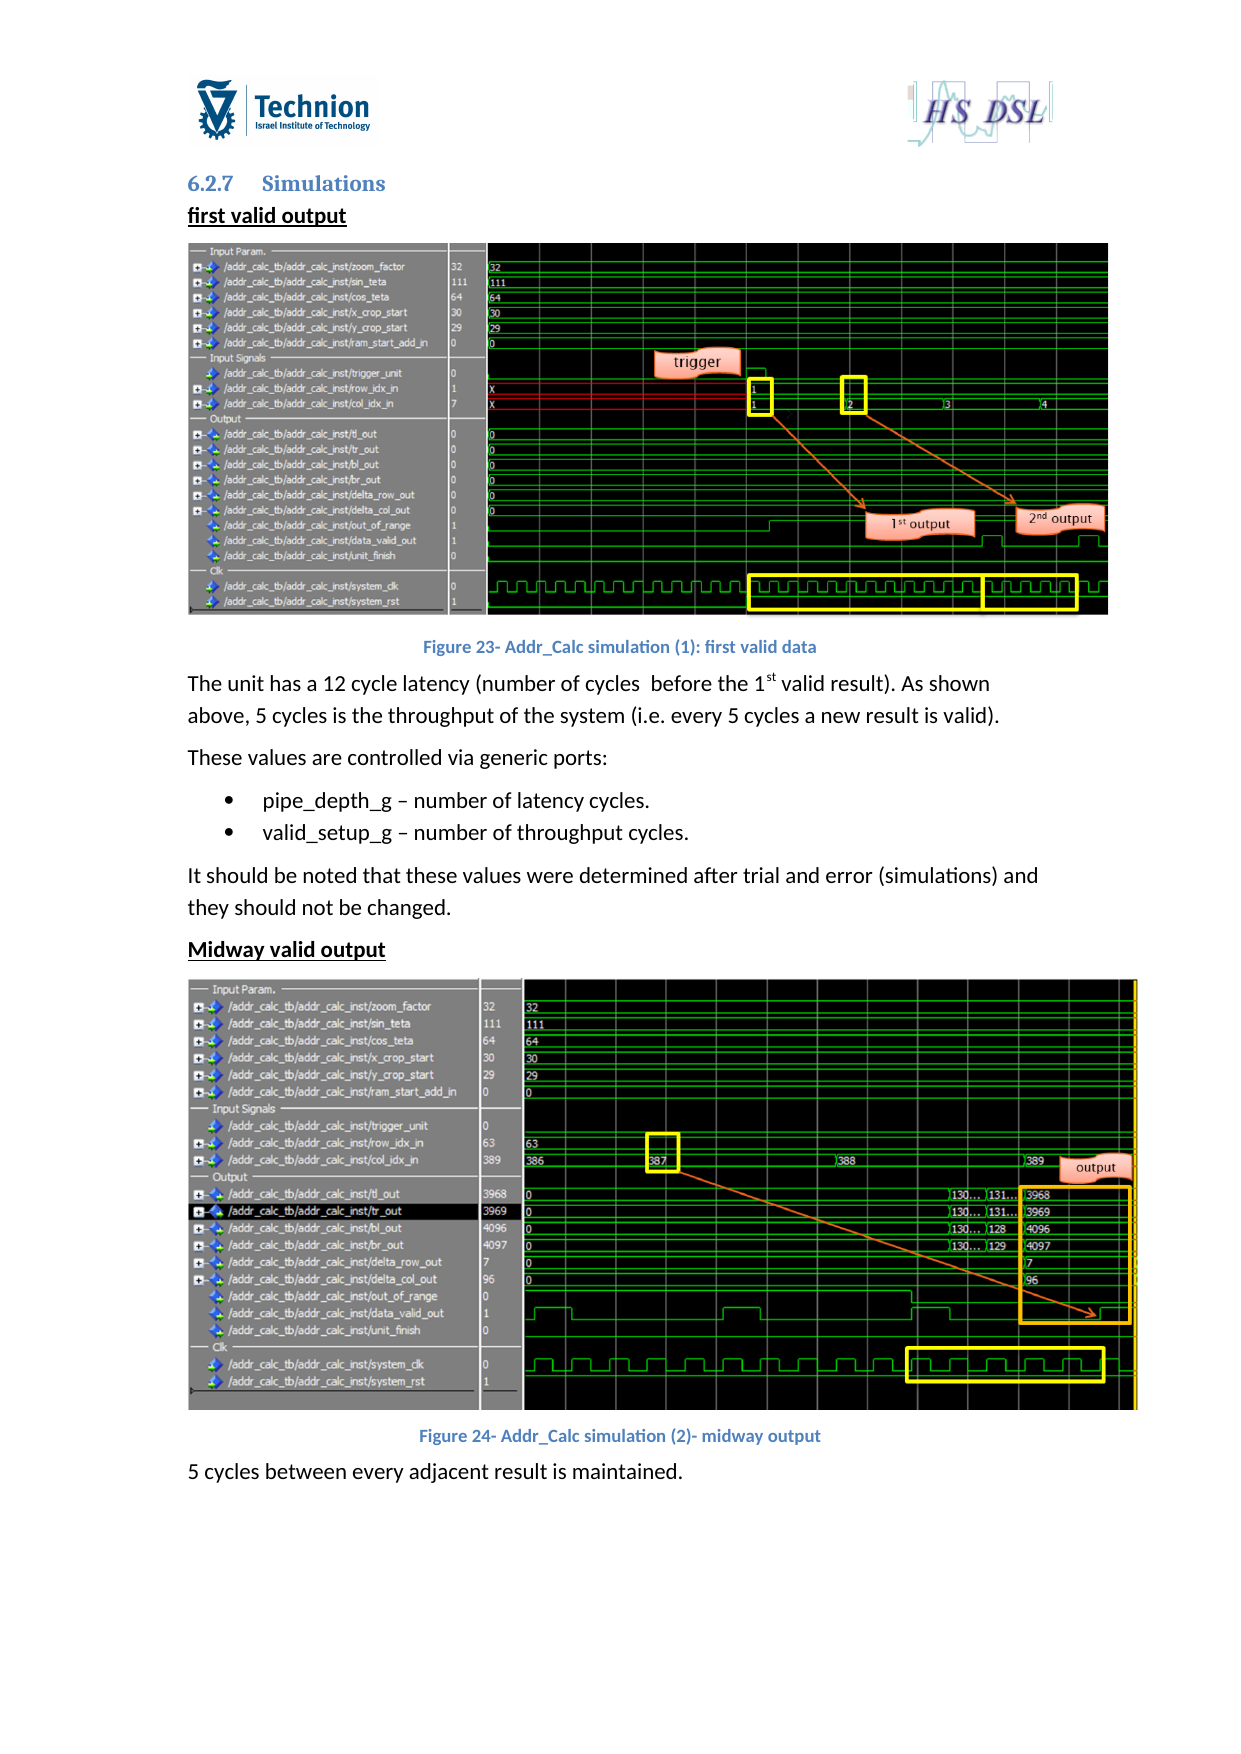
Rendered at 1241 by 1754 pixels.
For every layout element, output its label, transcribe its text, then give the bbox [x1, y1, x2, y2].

text The unit has a 12 cycle latency (number of cycles before the 1st valid result). As shown above, 5 cycles is the throughput of the system (i.e. every 5 cycles a new result is valid). [187, 669, 1053, 729]
text first valid output [187, 201, 1053, 229]
text 5 cycles between every adjacent result is maintained. [187, 1457, 1053, 1485]
list pipe_depth_g – number of latency cycles. [225, 786, 1053, 814]
picture [187, 978, 1138, 1410]
picture [907, 73, 1053, 147]
text Figure - Addr_Calc simulation (1): first valid data [187, 635, 1053, 658]
text These values are controlled via generic ports: [187, 743, 1053, 771]
picture [187, 243, 1111, 621]
text It should be noted that these values were determined after trial and error (simulations) and they should not be changed. [187, 861, 1053, 921]
list valid_setup_g – number of throughput cycles. [225, 818, 1053, 846]
subtitle Simulations [187, 171, 1053, 197]
picture [187, 74, 378, 147]
text Figure - Addr_Calc simulation (2)- midway output [187, 1424, 1053, 1447]
text Midway valid output [187, 936, 1053, 964]
